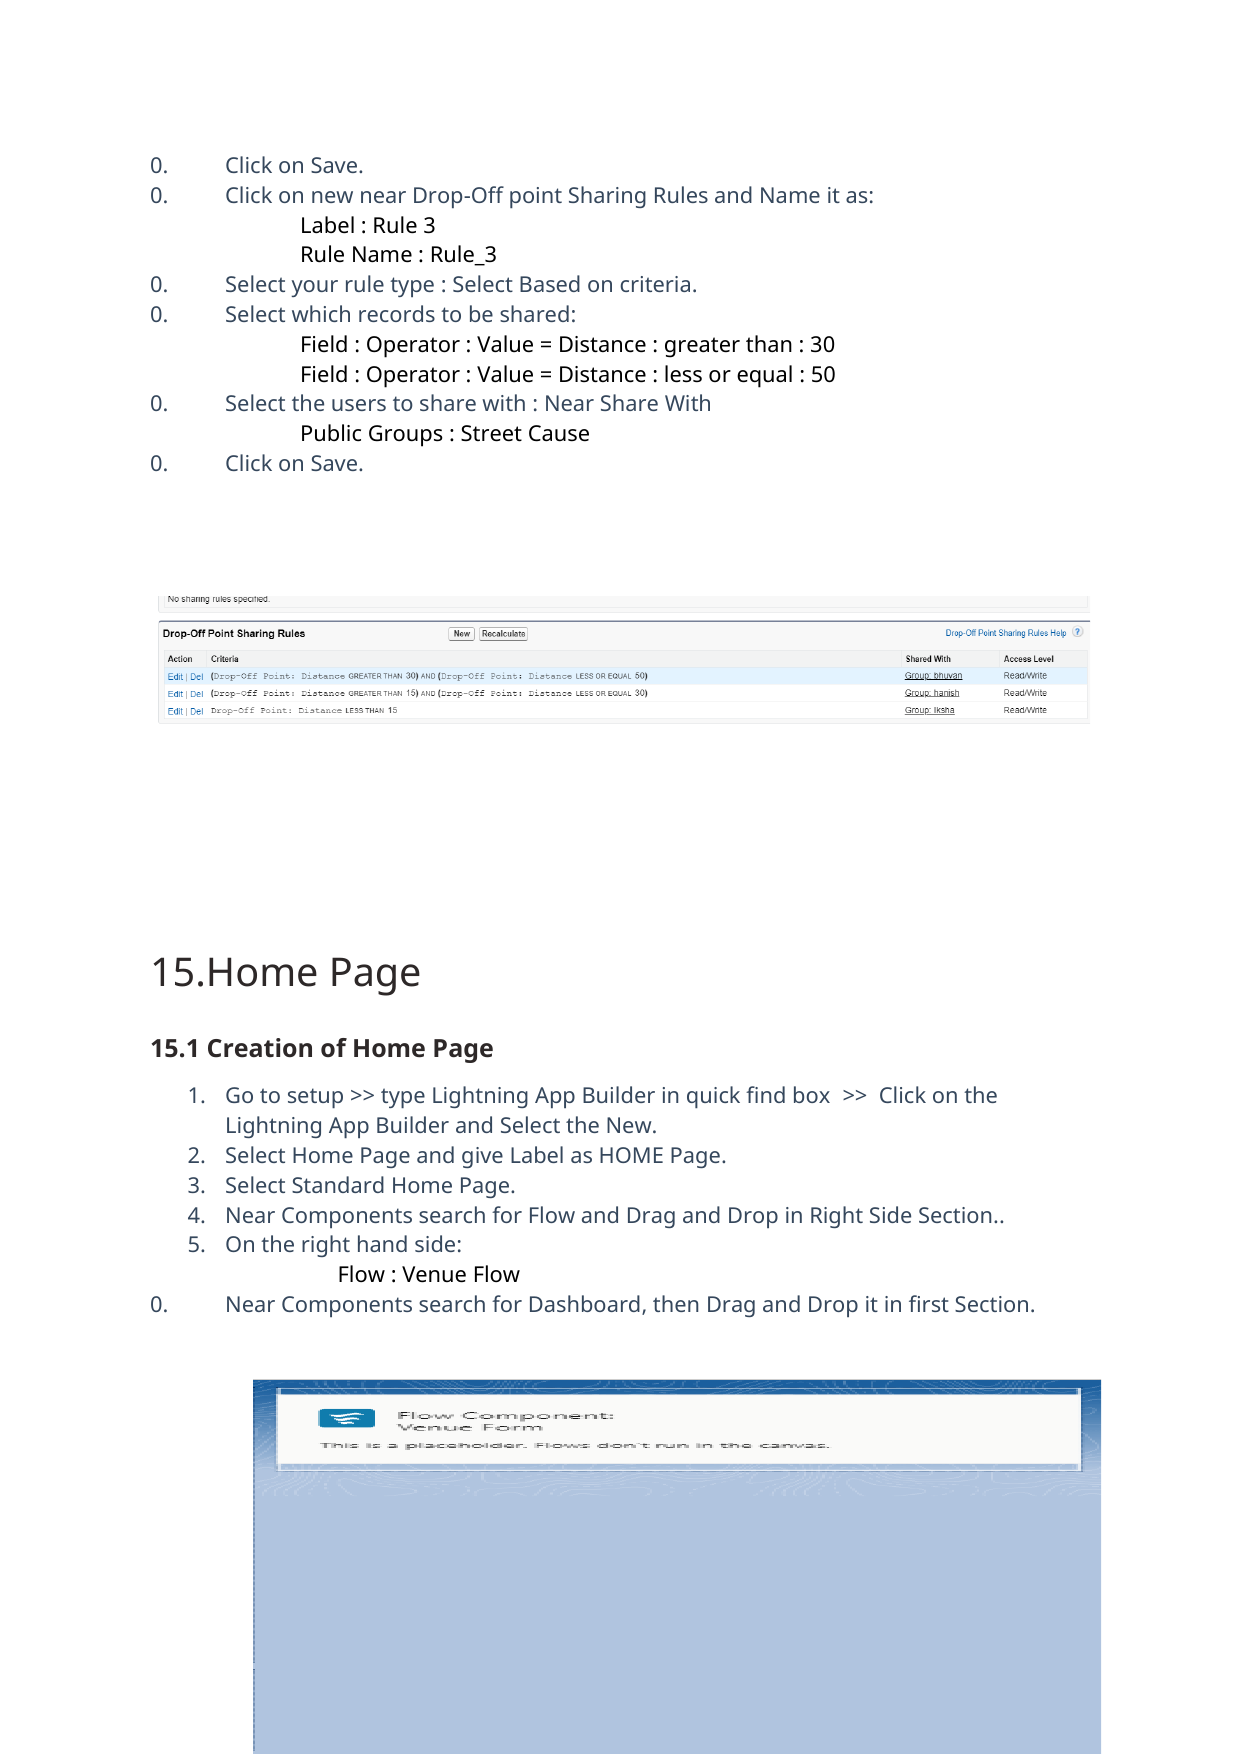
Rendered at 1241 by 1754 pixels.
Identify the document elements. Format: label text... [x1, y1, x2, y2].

text Rule Name : Rule_3 [300, 239, 1081, 269]
text Public Groups : Street Cause [300, 418, 1081, 448]
subtitle 15.1 Creation of Home Page [150, 1031, 1090, 1065]
list Go to setup >> type Lightning App Builder in quick find box >> Click on the Lightning App Builder and Select the New. [187, 1081, 1081, 1140]
list On the right hand side: [187, 1229, 1081, 1259]
text Field : Operator : Value = Distance : less or equal : 50 [300, 358, 1081, 388]
list Select your rule type : Select Based on criteria. [150, 269, 1081, 299]
subtitle 15.Home Page [150, 944, 1090, 998]
text Label : Rule 3 [300, 209, 1081, 239]
list Select Home Page and give Label as HOME Page. [187, 1140, 1081, 1170]
list Select which records to be shared: [150, 299, 1081, 329]
list Select the users to share with : Near Share With [150, 388, 1081, 418]
picture [150, 596, 1091, 727]
list Select Standard Home Page. [187, 1170, 1081, 1200]
list Near Components search for Flow and Drag and Drop in Right Side Section.. [187, 1200, 1081, 1229]
list Click on Save. [150, 448, 1081, 478]
list Click on new near Drop-Off point Sharing Rules and Name it as: [150, 180, 1081, 209]
text Flow : Venue Flow [337, 1259, 1081, 1289]
text Field : Operator : Value = Distance : greater than : 30 [300, 329, 1081, 358]
picture [253, 1379, 1102, 1754]
list Click on Save. [150, 150, 1081, 180]
list Near Components search for Dashboard, then Drag and Drop it in first Section. [150, 1289, 1081, 1319]
